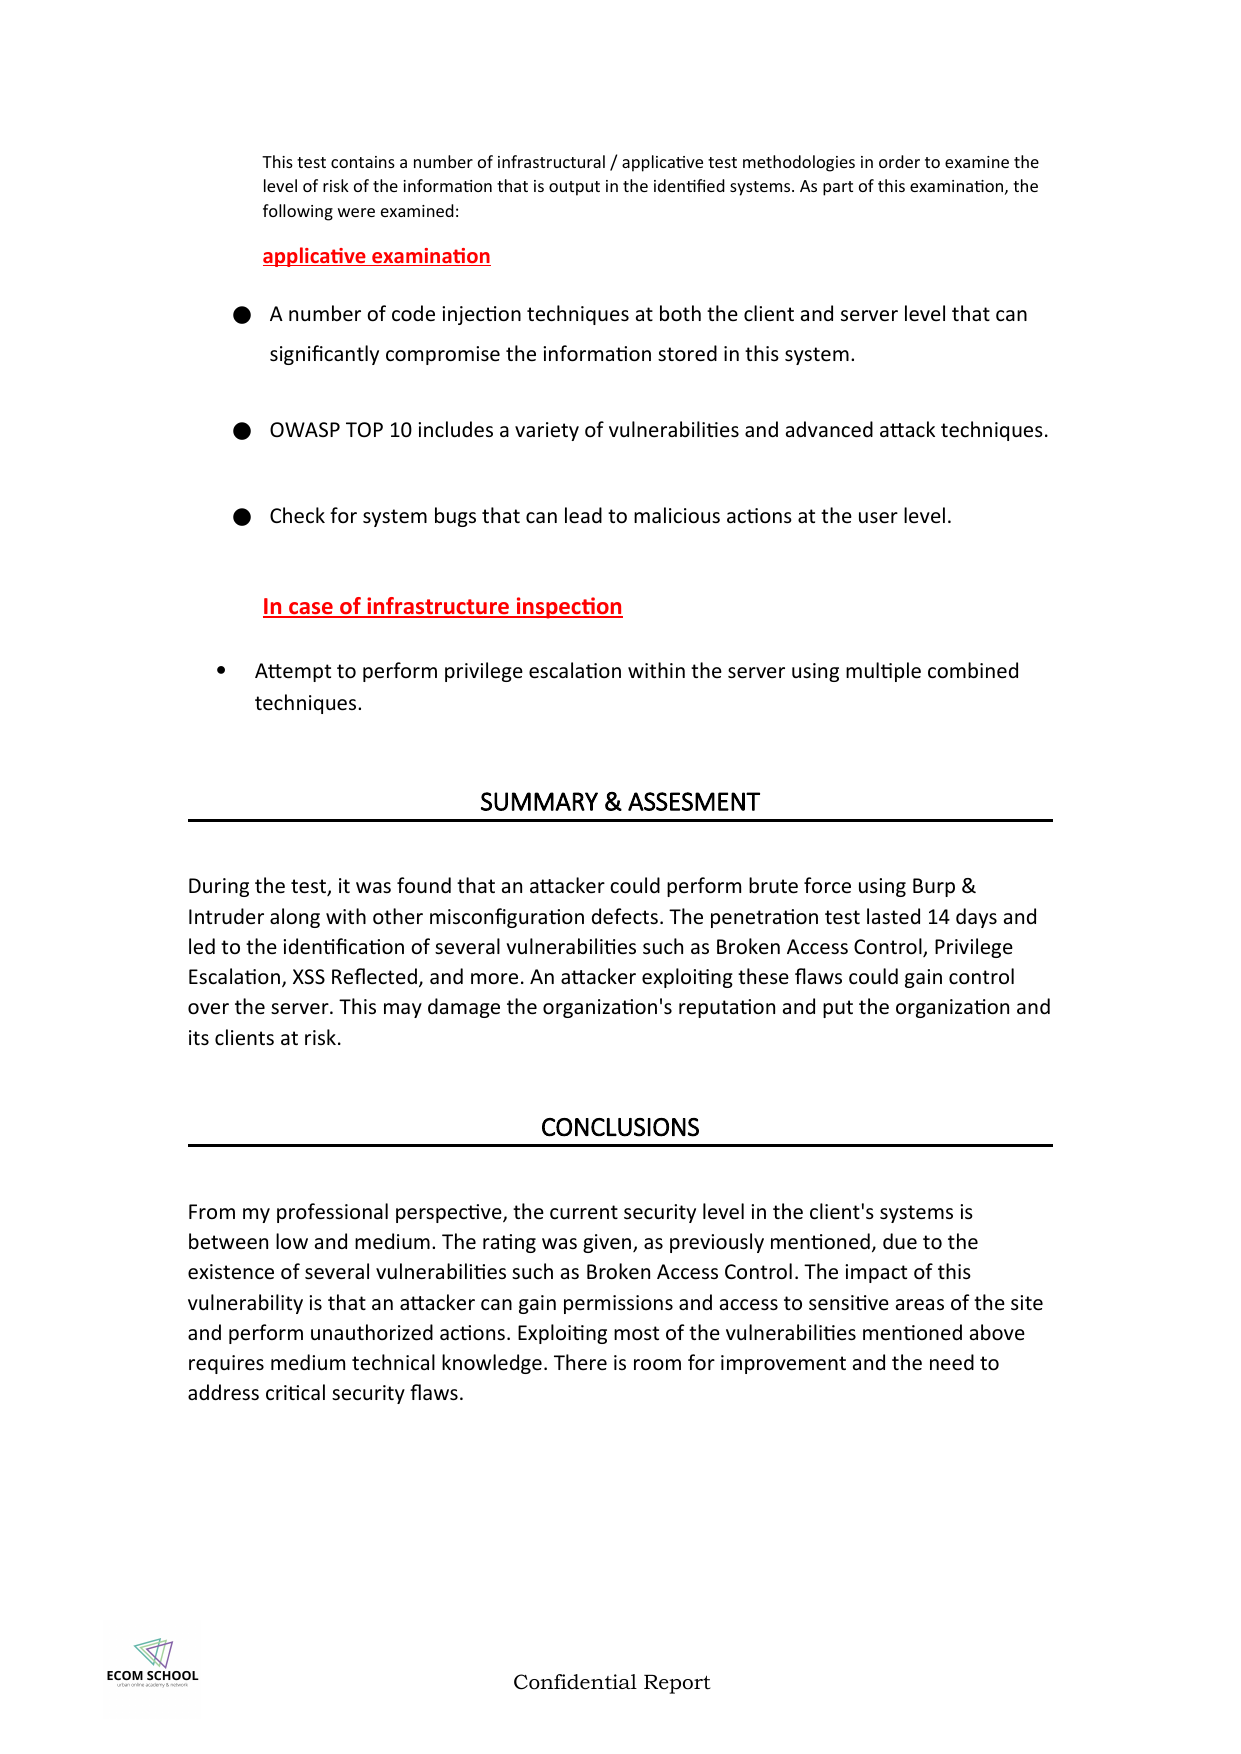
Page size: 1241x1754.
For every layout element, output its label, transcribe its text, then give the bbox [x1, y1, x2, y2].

list In case of infrastructure inspection [262, 590, 1053, 621]
list Attempt to perform privilege escalation within the server using multiple combined techniques. [217, 656, 1053, 716]
picture [103, 1620, 202, 1719]
subtitle SUMMARY & ASSESMENT [187, 784, 1053, 822]
text From my professional perspective, the current security level in the client's systems is between low and medium. The rating was given, as previously mentioned, due to the existence of several vulnerabilities such as Broken Access Control. The impact of this vulnerability is that an attacker can gain permissions and access to sensitive areas of the site and perform unauthorized actions. Exploiting most of the vulnerabilities mentioned above requires medium technical knowledge. There is room for improvement and the need to address critical security flaws. [187, 1197, 1053, 1406]
list A number of code injection techniques at both the client and server level that can significantly compromise the information stored in this system. [232, 288, 1053, 367]
text During the test, it was found that an attacker could perform brute force using Burp & Intruder along with other misconfiguration defects. The penetration test lasted 14 days and led to the identification of several vulnerabilities such as Broken Access Control, Privilege Escalation, XSS Reflected, and more. An attacker exploiting these flaws could gain control over the server. This may damage the organization's reputation and put the organization and its clients at risk. [187, 872, 1053, 1051]
list Check for system bugs that can lead to malicious actions at the user level. [232, 489, 1053, 536]
list OWASP TOP 10 includes a variety of vulnerabilities and advanced attack techniques. [232, 403, 1053, 450]
text applicative examination [187, 241, 1053, 269]
subtitle CONCLUSIONS [187, 1109, 1053, 1147]
text This test contains a number of infrastructural / applicative test methodologies in order to examine the level of risk of the information that is output in the identified systems. As part of this examination, the following were examined: [262, 150, 1053, 222]
